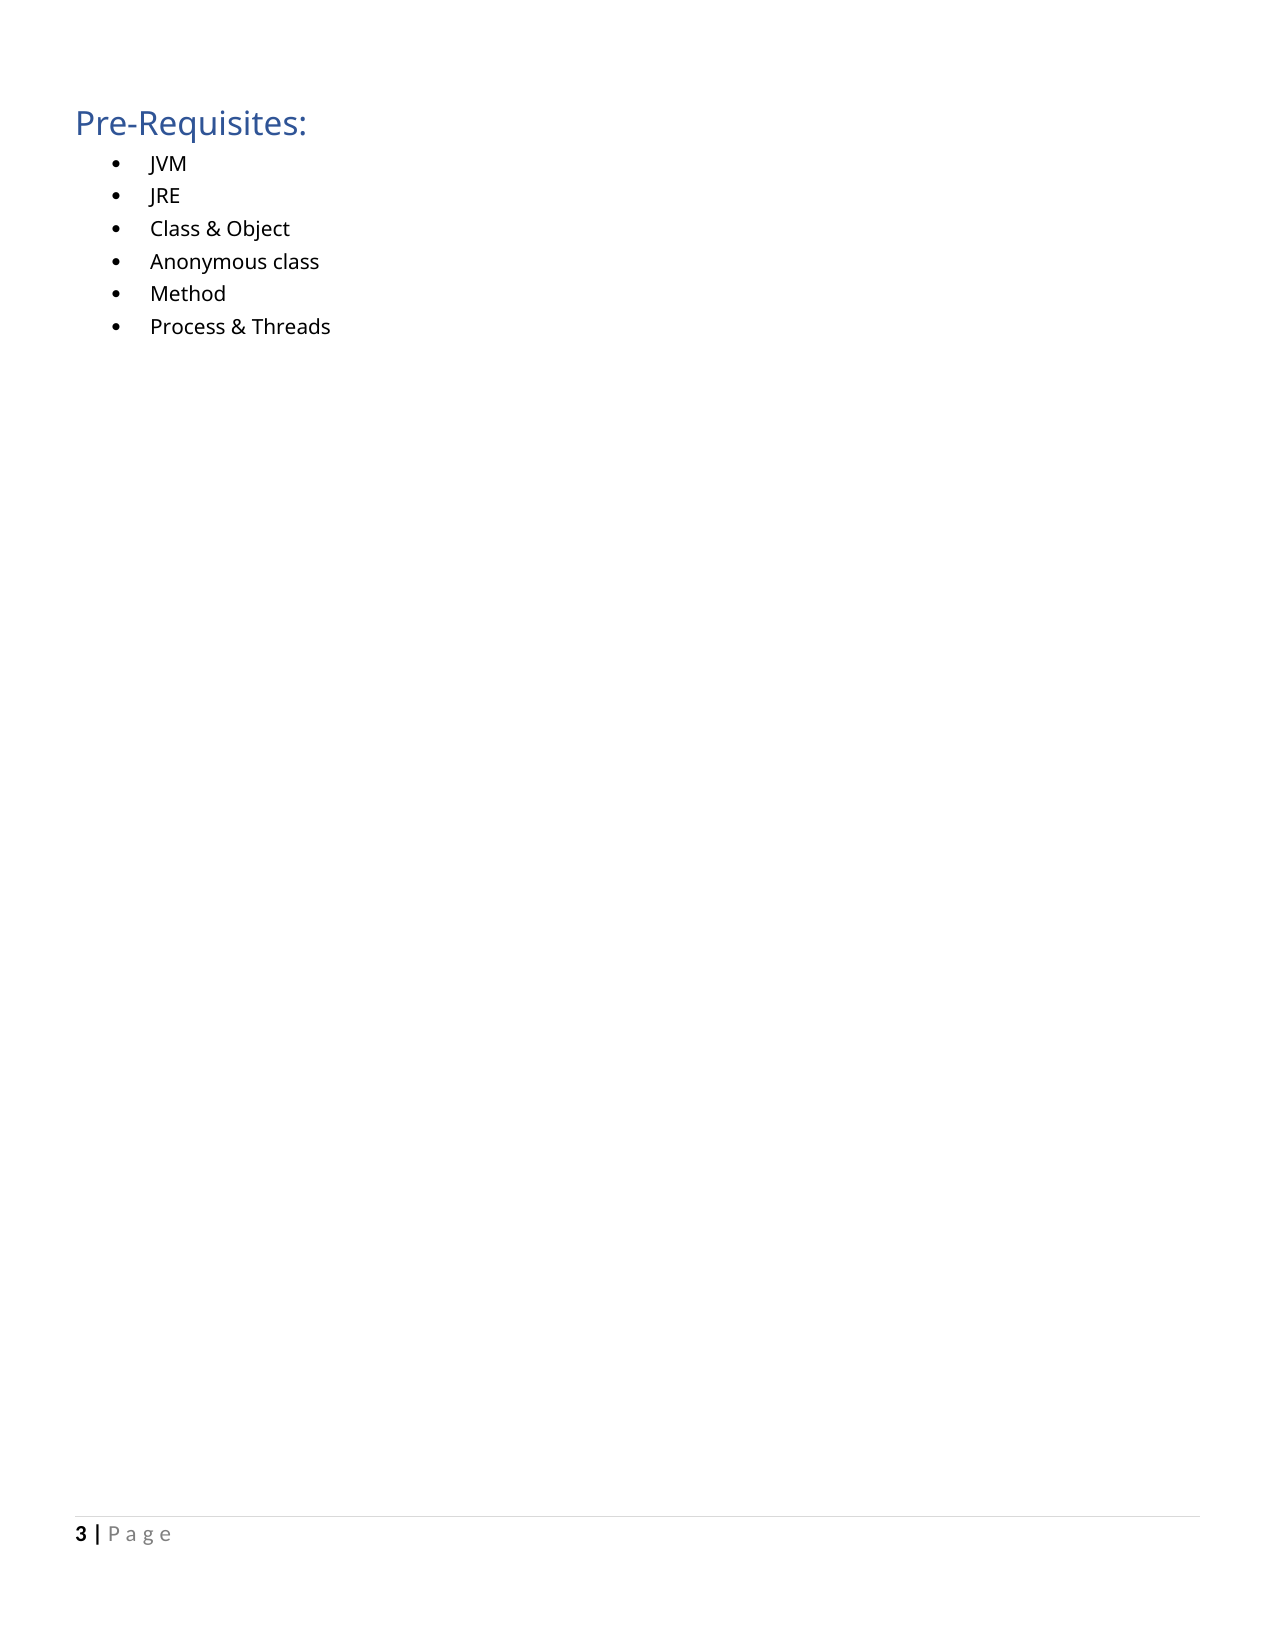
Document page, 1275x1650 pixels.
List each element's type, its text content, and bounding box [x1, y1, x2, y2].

list JVM [112, 149, 1200, 177]
list Process & Threads [112, 312, 1200, 340]
list Class & Object [112, 214, 1200, 243]
list JRE [112, 182, 1200, 210]
list Method [112, 279, 1200, 308]
subtitle Pre-Requisites: [75, 100, 1200, 145]
list Anonymous class [112, 247, 1200, 275]
